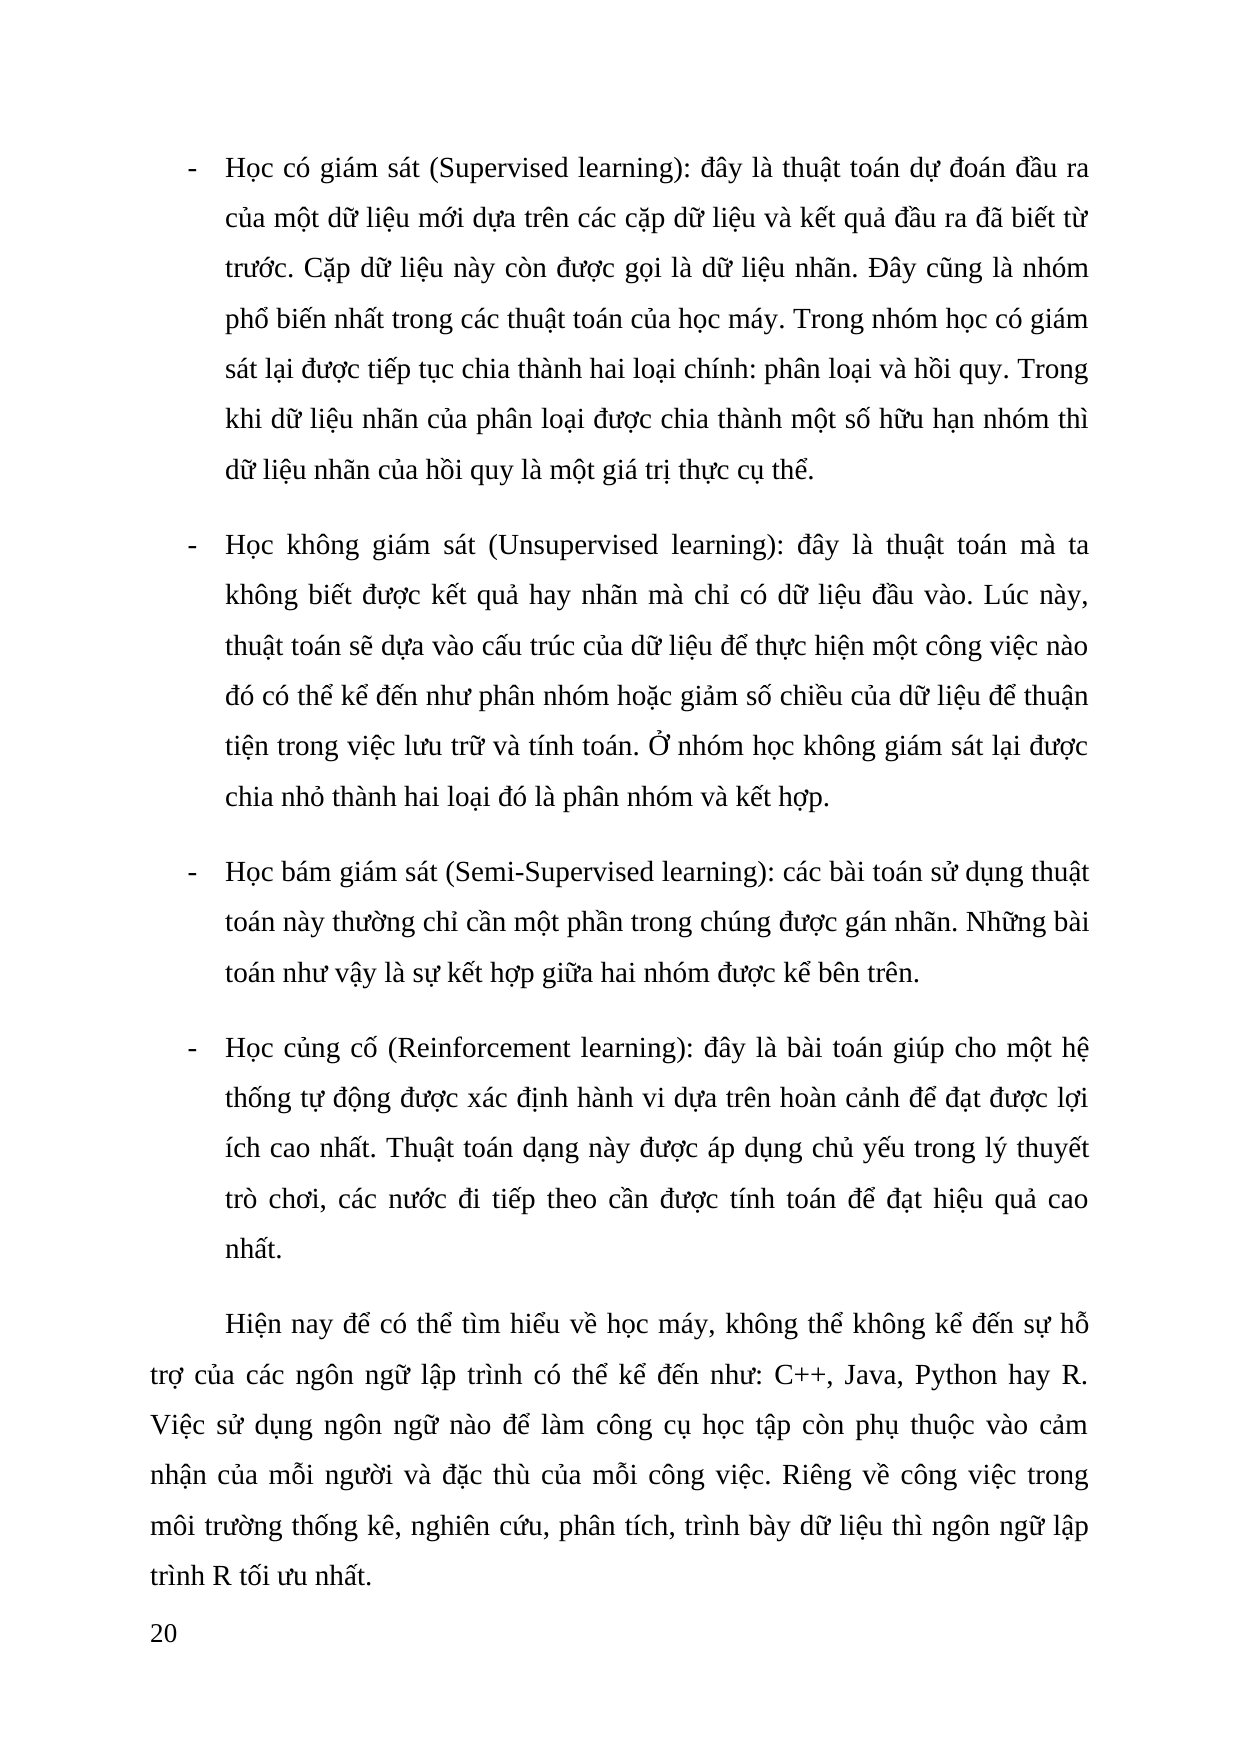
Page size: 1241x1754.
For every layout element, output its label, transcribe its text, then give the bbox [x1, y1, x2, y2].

text Hiện nay để có thể tìm hiểu về học máy, không thể không kể đến sự hỗ trợ của các ngôn ngữ lập trình có thể kể đến như: C++, Java, Python hay R. Việc sử dụng ngôn ngữ nào để làm công cụ học tập còn phụ thuộc vào cảm nhận của mỗi người và đặc thù của mỗi công việc. Riêng về công việc trong môi trường thống kê, nghiên cứu, phân tích, trình bày dữ liệu thì ngôn ngữ lập trình R tối ưu nhất. [150, 1307, 1090, 1592]
list Học bám giám sát (Semi-Supervised learning): các bài toán sử dụng thuật toán này thường chỉ cần một phần trong chúng được gán nhãn. Những bài toán như vậy là sự kết hợp giữa hai nhóm được kể bên trên. [187, 854, 1090, 988]
list Học có giám sát (Supervised learning): đây là thuật toán dự đoán đầu ra của một dữ liệu mới dựa trên các cặp dữ liệu và kết quả đầu ra đã biết từ trước. Cặp dữ liệu này còn được gọi là dữ liệu nhãn. Đây cũng là nhóm phổ biến nhất trong các thuật toán của học máy. Trong nhóm học có giám sát lại được tiếp tục chia thành hai loại chính: phân loại và hồi quy. Trong khi dữ liệu nhãn của phân loại được chia thành một số hữu hạn nhóm thì dữ liệu nhãn của hồi quy là một giá trị thực cụ thể. [187, 150, 1090, 485]
list Học không giám sát (Unsupervised learning): đây là thuật toán mà ta không biết được kết quả hay nhãn mà chỉ có dữ liệu đầu vào. Lúc này, thuật toán sẽ dựa vào cấu trúc của dữ liệu để thực hiện một công việc nào đó có thể kể đến như phân nhóm hoặc giảm số chiều của dữ liệu để thuận tiện trong việc lưu trữ và tính toán. Ở nhóm học không giám sát lại được chia nhỏ thành hai loại đó là phân nhóm và kết hợp. [187, 527, 1090, 812]
list Học củng cố (Reinforcement learning): đây là bài toán giúp cho một hệ thống tự động được xác định hành vi dựa trên hoàn cảnh để đạt được lợi ích cao nhất. Thuật toán dạng này được áp dụng chủ yếu trong lý thuyết trò chơi, các nước đi tiếp theo cần được tính toán để đạt hiệu quả cao nhất. [187, 1030, 1090, 1265]
